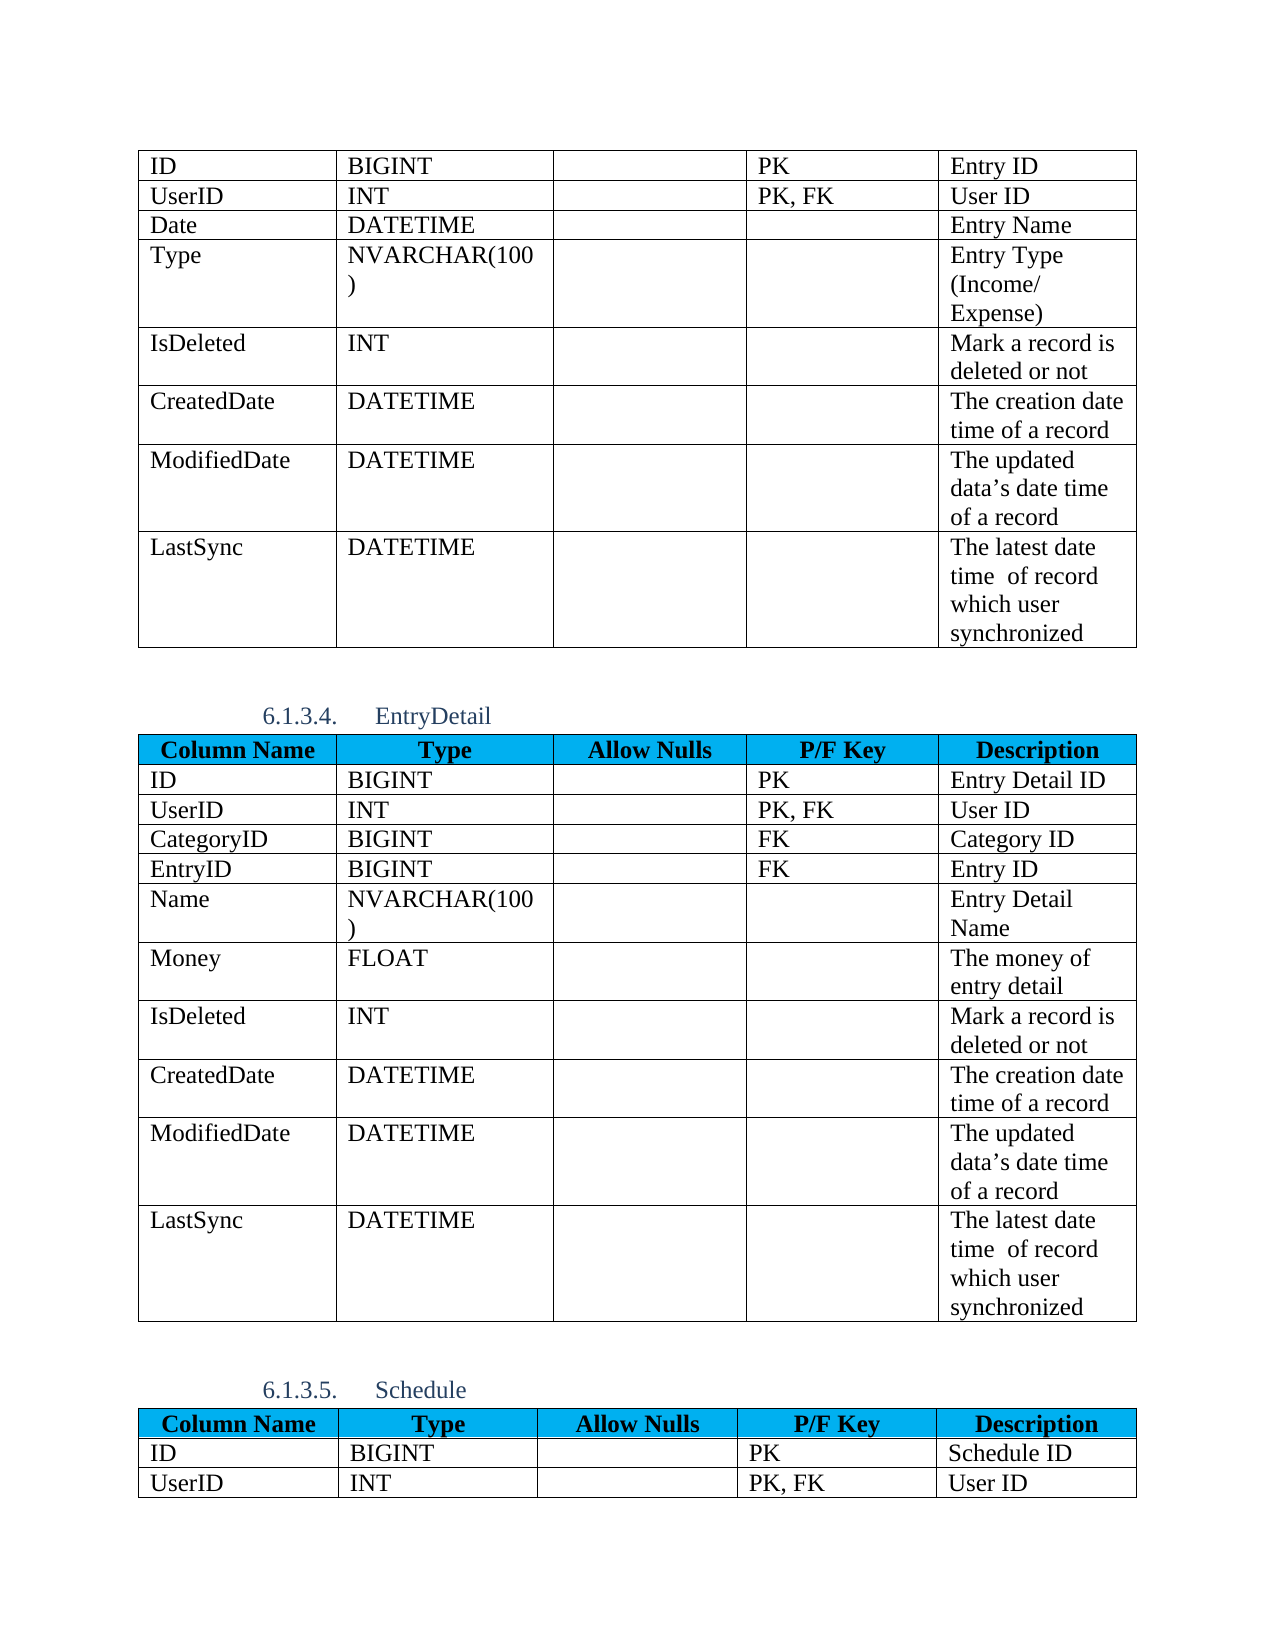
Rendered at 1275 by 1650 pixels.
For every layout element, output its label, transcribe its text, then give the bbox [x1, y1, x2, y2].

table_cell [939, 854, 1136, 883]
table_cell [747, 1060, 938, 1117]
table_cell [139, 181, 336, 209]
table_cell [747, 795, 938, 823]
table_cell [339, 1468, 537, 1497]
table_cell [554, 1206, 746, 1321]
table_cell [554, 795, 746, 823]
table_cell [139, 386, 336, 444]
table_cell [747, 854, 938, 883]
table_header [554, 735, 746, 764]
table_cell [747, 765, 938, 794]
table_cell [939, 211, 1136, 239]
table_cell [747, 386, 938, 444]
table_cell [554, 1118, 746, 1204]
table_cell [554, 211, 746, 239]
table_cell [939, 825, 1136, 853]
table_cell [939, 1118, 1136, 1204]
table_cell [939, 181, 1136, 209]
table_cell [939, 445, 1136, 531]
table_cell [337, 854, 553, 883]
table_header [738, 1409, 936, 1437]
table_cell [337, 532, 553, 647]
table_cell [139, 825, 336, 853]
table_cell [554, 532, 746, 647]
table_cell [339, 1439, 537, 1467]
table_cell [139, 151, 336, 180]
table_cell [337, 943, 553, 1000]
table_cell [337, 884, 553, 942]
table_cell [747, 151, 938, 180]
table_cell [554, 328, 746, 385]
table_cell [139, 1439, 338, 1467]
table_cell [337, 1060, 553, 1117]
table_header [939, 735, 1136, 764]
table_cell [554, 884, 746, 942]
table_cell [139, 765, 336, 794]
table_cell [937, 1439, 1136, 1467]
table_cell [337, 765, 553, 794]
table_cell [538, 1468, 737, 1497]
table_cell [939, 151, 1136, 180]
subtitle EntryDetail [262, 701, 1125, 730]
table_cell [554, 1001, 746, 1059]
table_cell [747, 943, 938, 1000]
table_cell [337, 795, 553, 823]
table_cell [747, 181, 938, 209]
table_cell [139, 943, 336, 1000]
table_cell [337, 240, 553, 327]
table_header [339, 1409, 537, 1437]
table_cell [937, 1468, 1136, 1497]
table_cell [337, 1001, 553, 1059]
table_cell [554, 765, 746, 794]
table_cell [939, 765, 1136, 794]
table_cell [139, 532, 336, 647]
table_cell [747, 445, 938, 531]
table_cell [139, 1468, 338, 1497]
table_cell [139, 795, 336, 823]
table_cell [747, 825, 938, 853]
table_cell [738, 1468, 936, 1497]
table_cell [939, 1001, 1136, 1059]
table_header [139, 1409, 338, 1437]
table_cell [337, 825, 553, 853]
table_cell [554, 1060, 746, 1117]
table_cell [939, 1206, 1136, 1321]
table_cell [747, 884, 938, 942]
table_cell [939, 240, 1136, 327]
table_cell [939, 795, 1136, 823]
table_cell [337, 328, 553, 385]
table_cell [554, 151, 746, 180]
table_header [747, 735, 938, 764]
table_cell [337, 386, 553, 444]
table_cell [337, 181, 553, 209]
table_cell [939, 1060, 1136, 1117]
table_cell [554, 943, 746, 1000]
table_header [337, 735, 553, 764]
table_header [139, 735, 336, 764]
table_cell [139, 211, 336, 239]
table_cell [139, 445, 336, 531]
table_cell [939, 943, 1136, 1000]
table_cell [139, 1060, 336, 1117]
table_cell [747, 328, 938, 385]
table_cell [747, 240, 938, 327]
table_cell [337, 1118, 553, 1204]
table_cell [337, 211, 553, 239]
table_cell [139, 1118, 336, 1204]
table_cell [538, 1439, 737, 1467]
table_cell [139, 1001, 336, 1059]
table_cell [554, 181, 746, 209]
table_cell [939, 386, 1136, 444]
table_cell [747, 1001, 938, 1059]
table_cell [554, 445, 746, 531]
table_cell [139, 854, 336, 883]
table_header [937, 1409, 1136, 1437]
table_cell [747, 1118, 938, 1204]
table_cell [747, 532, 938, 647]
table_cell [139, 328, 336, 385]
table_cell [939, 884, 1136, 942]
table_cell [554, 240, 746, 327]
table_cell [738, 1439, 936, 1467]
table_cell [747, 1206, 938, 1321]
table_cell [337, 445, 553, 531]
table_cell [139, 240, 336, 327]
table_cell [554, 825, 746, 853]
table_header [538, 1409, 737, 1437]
subtitle Schedule [262, 1375, 1125, 1403]
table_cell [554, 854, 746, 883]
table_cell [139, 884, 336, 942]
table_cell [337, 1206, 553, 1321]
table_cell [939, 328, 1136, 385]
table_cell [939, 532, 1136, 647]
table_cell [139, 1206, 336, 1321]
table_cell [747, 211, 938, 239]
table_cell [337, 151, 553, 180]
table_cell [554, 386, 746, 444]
